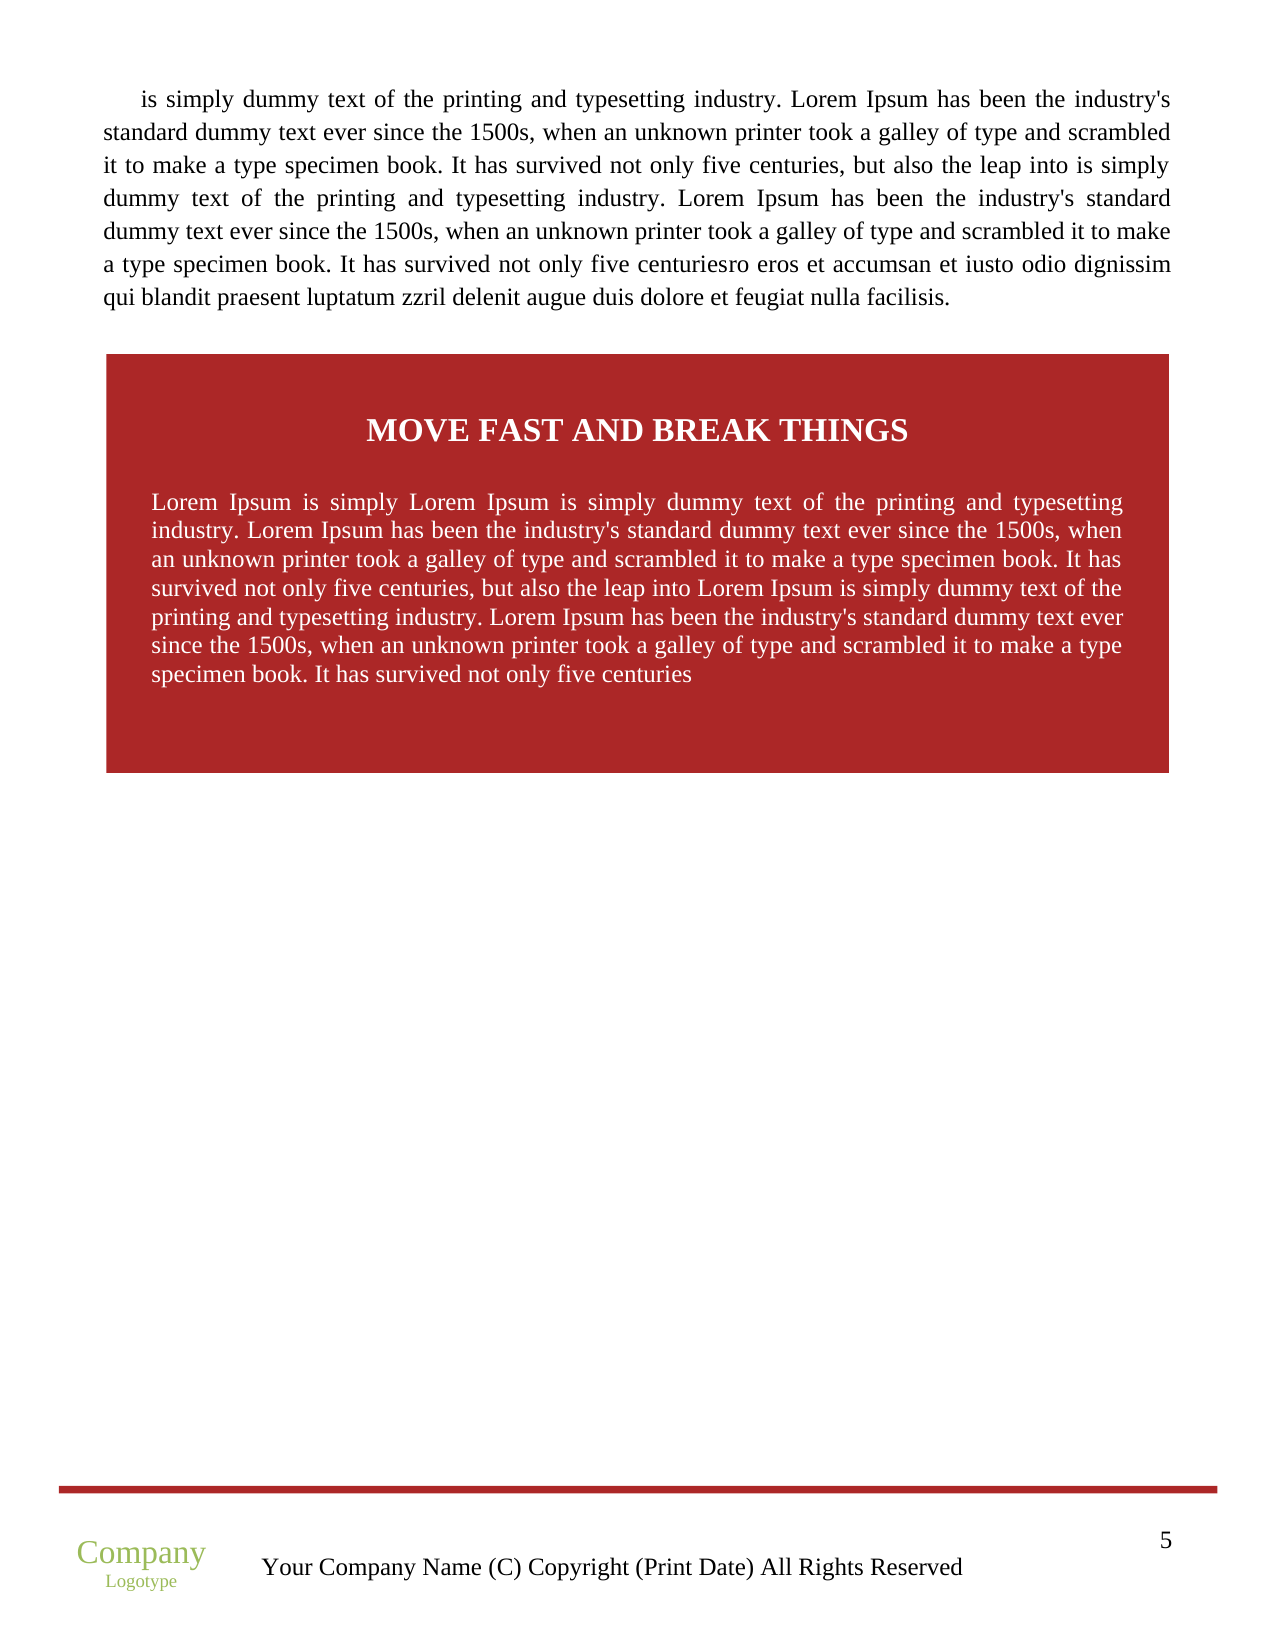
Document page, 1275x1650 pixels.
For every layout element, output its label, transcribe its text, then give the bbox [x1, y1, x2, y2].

text is simply dummy text of the printing and typesetting industry. Lorem Ipsum has been the industry's standard dummy text ever since the 1500s, when an unknown printer took a galley of type and scrambled it to make a type specimen book. It has survived not only five centuries, but also the leap into is simply dummy text of the printing and typesetting industry. Lorem Ipsum has been the industry's standard dummy text ever since the 1500s, when an unknown printer took a galley of type and scrambled it to make a type specimen book. It has survived not only five centuriesro eros et accumsan et iusto odio dignissim qui blandit praesent luptatum zzril delenit augue duis dolore et feugiat nulla facilisis. [103, 84, 1172, 311]
